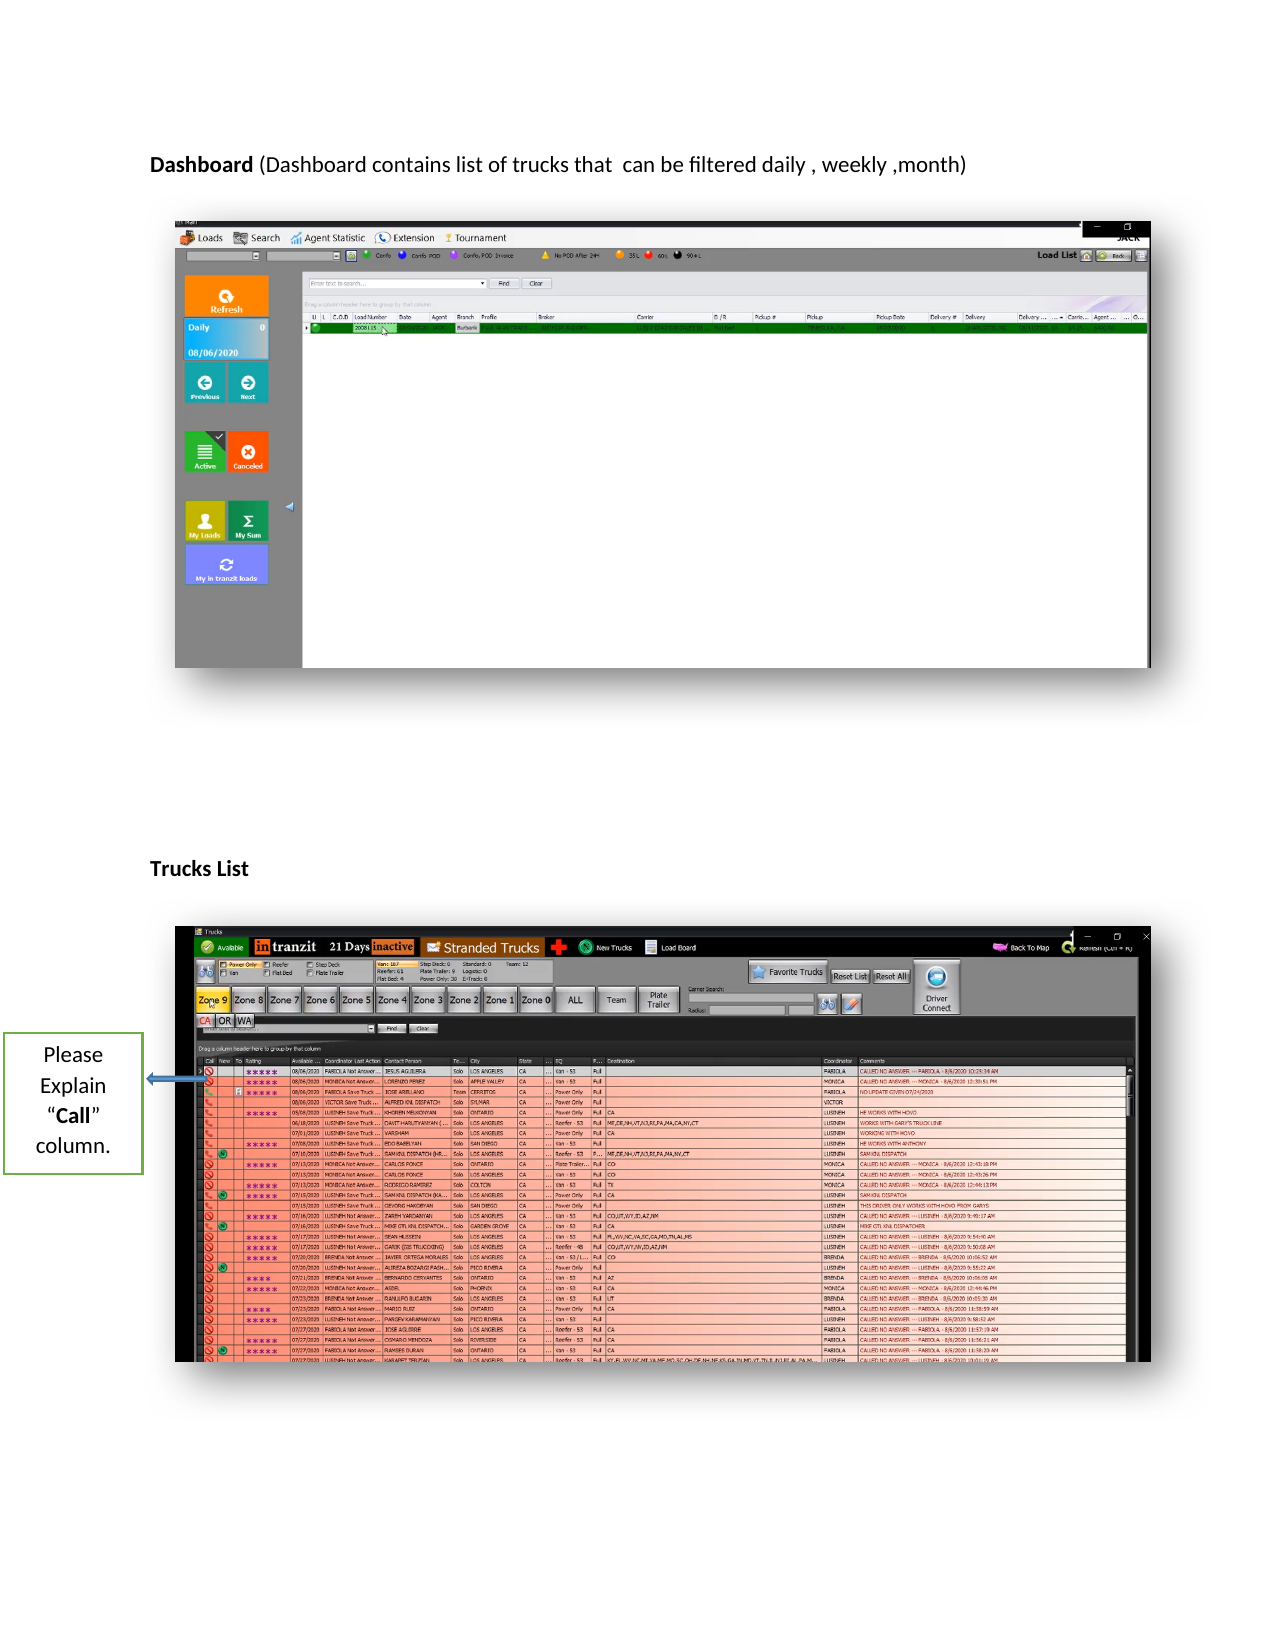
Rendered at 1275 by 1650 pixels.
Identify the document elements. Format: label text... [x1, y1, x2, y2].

text Trucks List [150, 854, 1125, 882]
picture [175, 926, 1151, 1362]
text Dashboard (Dashboard contains list of trucks that can be filtered daily , weekly ,month) [150, 150, 1125, 178]
picture [175, 221, 1151, 668]
